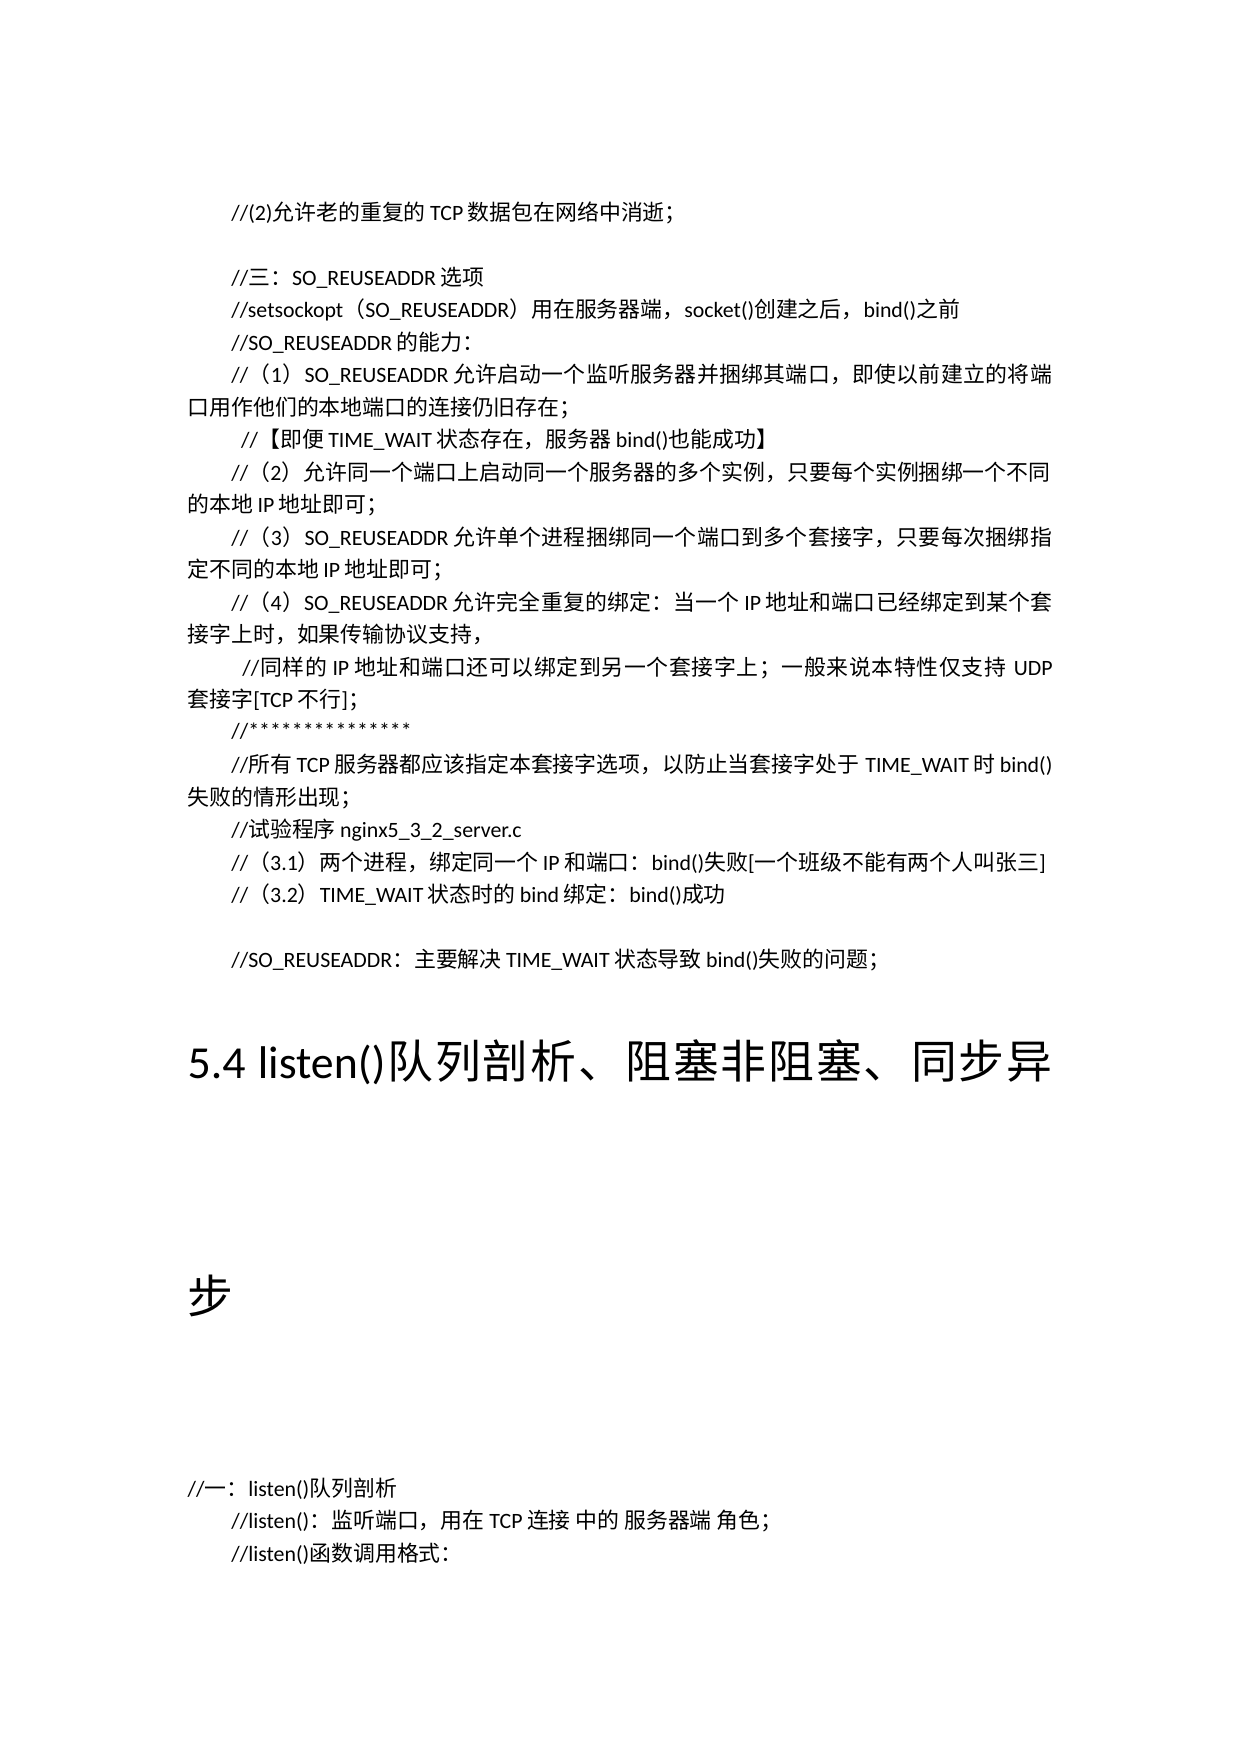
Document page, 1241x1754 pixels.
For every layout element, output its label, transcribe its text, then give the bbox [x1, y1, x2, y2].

text //（1）SO_REUSEADDR允许启动一个监听服务器并捆绑其端口，即使以前建立的将端口用作他们的本地端口的连接仍旧存在； [187, 357, 1053, 422]
text //一：listen()队列剖析 [187, 1470, 1053, 1503]
text //所有TCP服务器都应该指定本套接字选项，以防止当套接字处于TIME_WAIT时bind()失败的情形出现； [187, 747, 1053, 812]
text //（3.1）两个进程，绑定同一个IP和端口：bind()失败[一个班级不能有两个人叫张三] [187, 844, 1053, 877]
text //（3）SO_REUSEADDR允许单个进程捆绑同一个端口到多个套接字，只要每次捆绑指定不同的本地IP地址即可； [187, 519, 1053, 584]
text //(2)允许老的重复的TCP数据包在网络中消逝； [187, 194, 1053, 227]
text //listen()：监听端口，用在 TCP连接 中的 服务器端 角色； [187, 1503, 1053, 1535]
subtitle 5.4 listen()队列剖析、阻塞非阻塞、同步异步 [187, 1010, 1053, 1342]
text //（2）允许同一个端口上启动同一个服务器的多个实例，只要每个实例捆绑一个不同的本地IP地址即可； [187, 454, 1053, 519]
text //（4）SO_REUSEADDR允许完全重复的绑定：当一个IP地址和端口已经绑定到某个套接字上时，如果传输协议支持， [187, 584, 1053, 649]
text //（3.2）TIME_WAIT状态时的bind绑定：bind()成功 [187, 877, 1053, 909]
text //listen()函数调用格式： [187, 1535, 1053, 1568]
text //【即便TIME_WAIT状态存在，服务器bind()也能成功】 [187, 422, 1053, 454]
text //SO_REUSEADDR的能力： [187, 324, 1053, 357]
text //三：SO_REUSEADDR选项 [187, 259, 1053, 292]
text //同样的IP地址和端口还可以绑定到另一个套接字上；一般来说本特性仅支持UDP套接字[TCP不行]； [187, 649, 1053, 714]
text //*************** [187, 714, 1053, 747]
text //setsockopt（SO_REUSEADDR）用在服务器端，socket()创建之后，bind()之前 [187, 292, 1053, 324]
text //SO_REUSEADDR：主要解决TIME_WAIT状态导致bind()失败的问题； [187, 942, 1053, 974]
text //试验程序nginx5_3_2_server.c [187, 812, 1053, 844]
